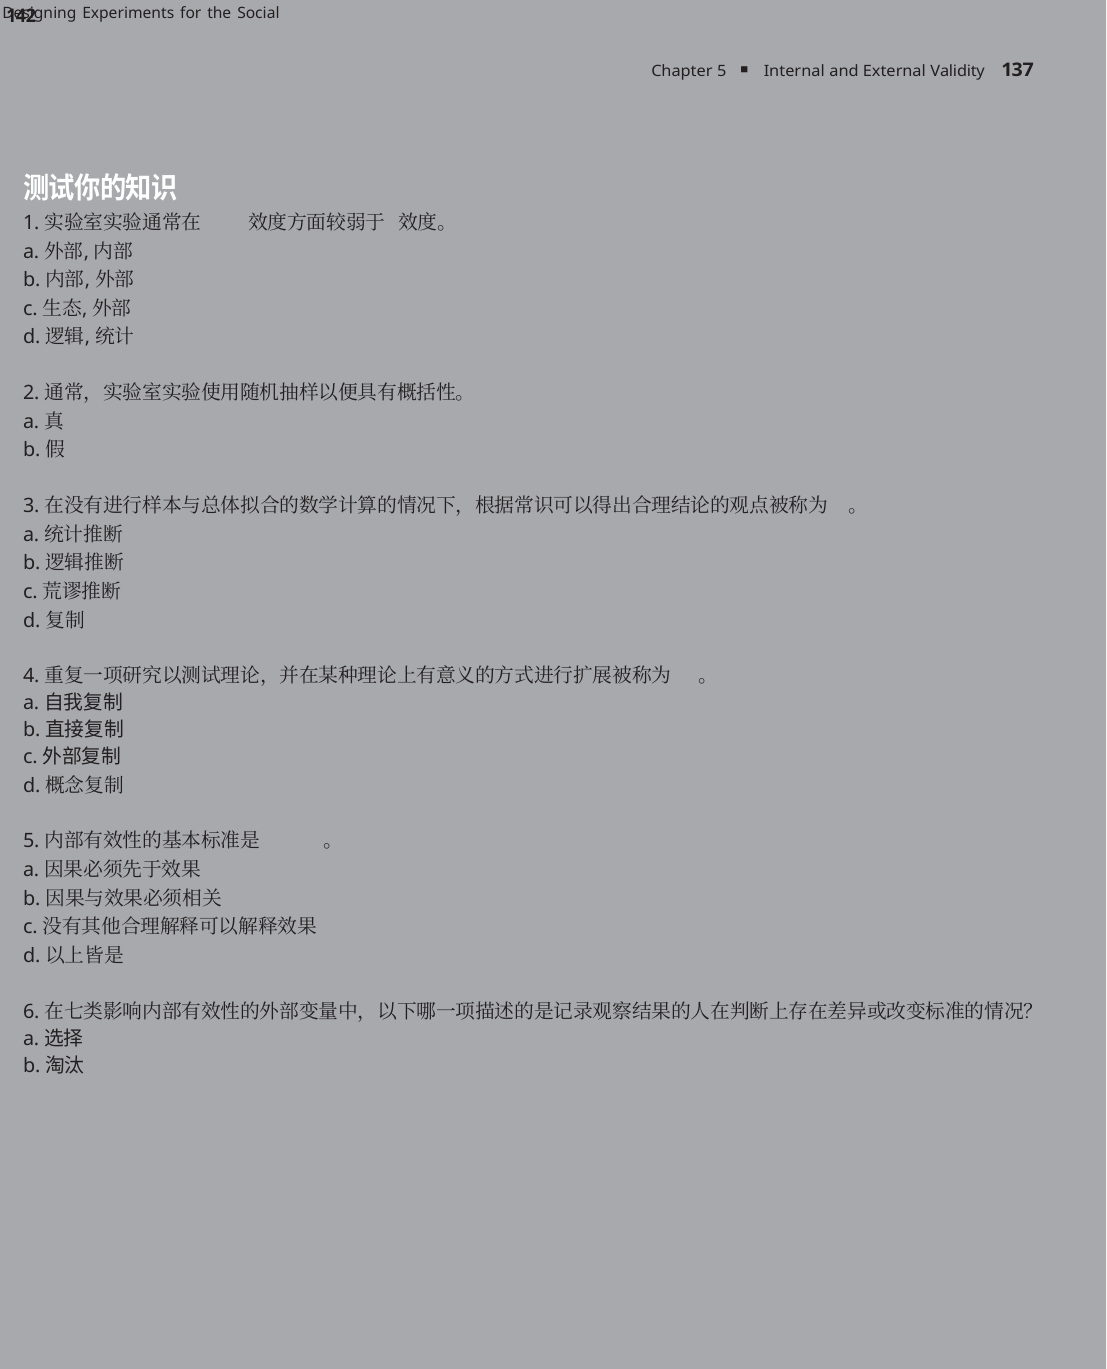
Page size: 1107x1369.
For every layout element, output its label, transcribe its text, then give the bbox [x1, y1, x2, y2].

text a. 自我复制 [23, 688, 1046, 716]
subtitle 测试你的知识 [23, 164, 1046, 207]
text b. 假 [23, 434, 1046, 463]
text 6. 在七类影响内部有效性的外部变量中，以下哪一项描述的是记录观察结果的人在判断上存在差异或改变标准的情况？ [23, 995, 1046, 1024]
text a. 外部, 内部 [23, 235, 1046, 264]
text c. 生态, 外部 [23, 292, 1046, 321]
text 3. 在没有进行样本与总体拟合的数学计算的情况下，根据常识可以得出合理结论的观点被称为 。 [23, 490, 1046, 518]
text b. 内部, 外部 [23, 264, 1046, 292]
text b. 淘汰 [23, 1051, 1046, 1078]
text c. 没有其他合理解释可以解释效果 [23, 911, 1046, 940]
text 4. 重复一项研究以测试理论，并在某种理论上有意义的方式进行扩展被称为 。 [23, 660, 1046, 688]
text d. 概念复制 [23, 769, 1046, 798]
text d. 以上皆是 [23, 940, 1046, 968]
text 5. 内部有效性的基本标准是 。 [23, 825, 1046, 854]
text 2. 通常，实验室实验使用随机抽样以便具有概括性。 [23, 377, 1046, 405]
text a. 选择 [23, 1024, 1046, 1051]
text d. 逻辑, 统计 [23, 321, 1046, 350]
text a. 统计推断 [23, 518, 1046, 547]
text Chapter 5 ■ Internal and External Validity 137 [651, 56, 1046, 82]
text a. 真 [23, 405, 1046, 434]
text c. 外部复制 [23, 742, 1046, 769]
text c. 荒谬推断 [23, 576, 1046, 604]
text 1. 实验室实验通常在 效度方面较弱于 效度。 [23, 207, 1046, 235]
text b. 逻辑推断 [23, 547, 1046, 576]
text d. 复制 [23, 604, 1046, 633]
text b. 因果与效果必须相关 [23, 882, 1046, 911]
text b. 直接复制 [23, 716, 1046, 742]
text a. 因果必须先于效果 [23, 854, 1046, 882]
